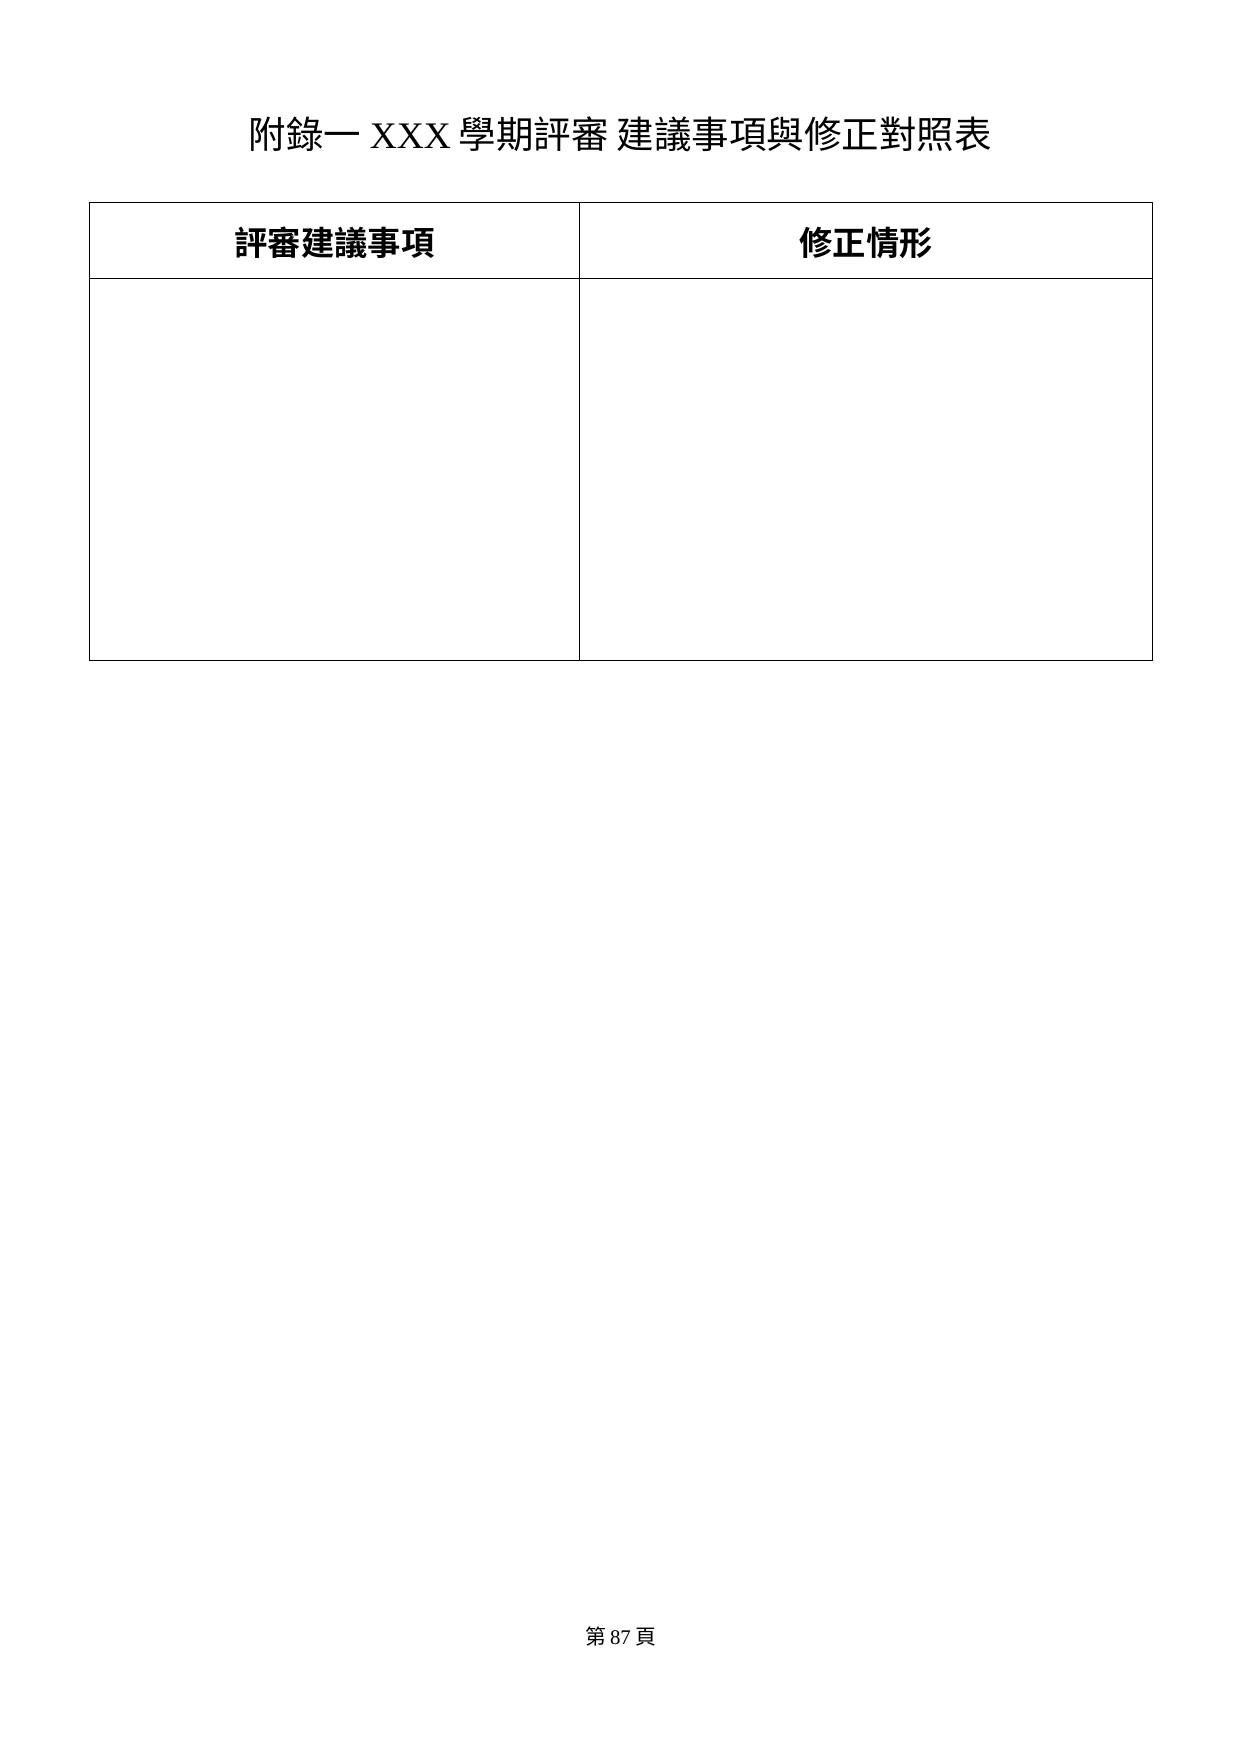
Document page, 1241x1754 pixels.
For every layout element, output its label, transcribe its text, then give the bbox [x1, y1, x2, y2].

table_header 修正情形 [580, 203, 1152, 278]
table_cell [90, 279, 579, 660]
text 附錄一 XXX學期評審 建議事項與修正對照表 [89, 104, 1152, 159]
table_cell [580, 279, 1152, 660]
table_header 評審建議事項 [90, 203, 579, 278]
